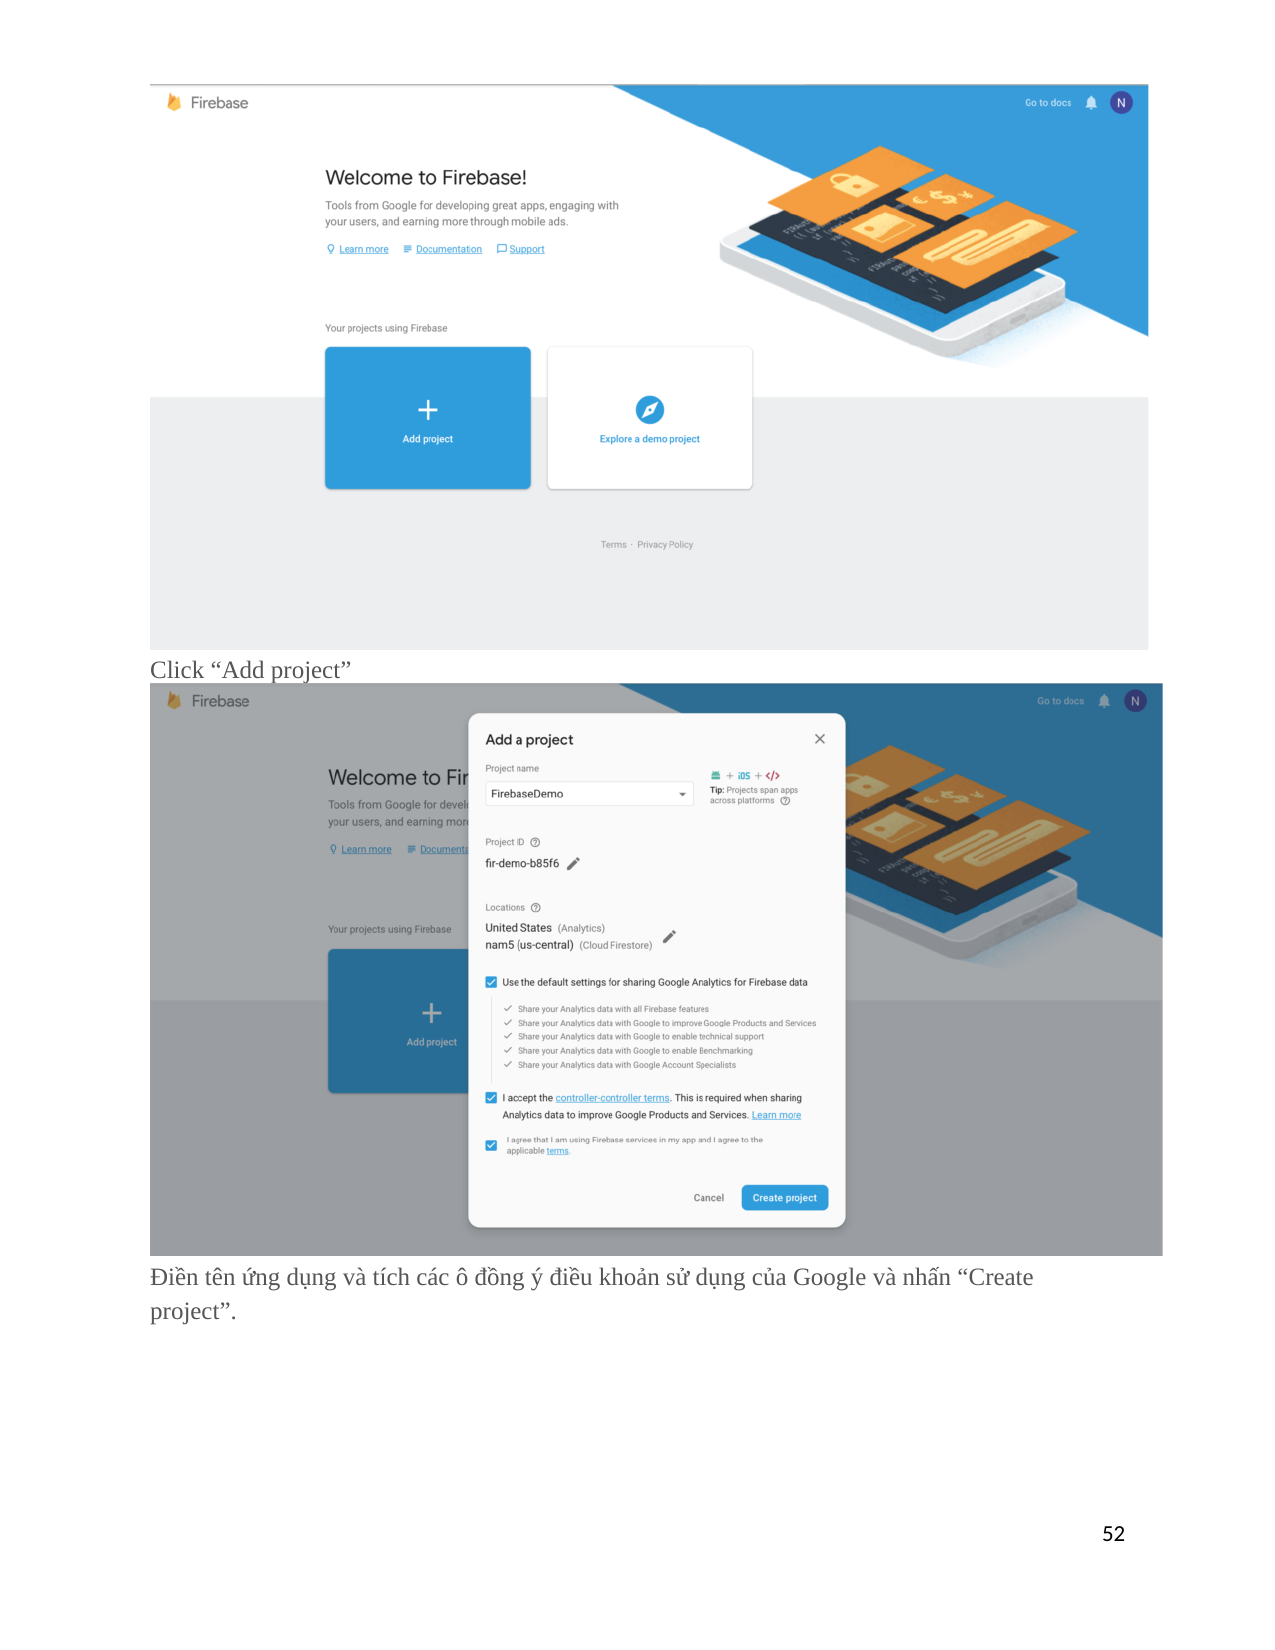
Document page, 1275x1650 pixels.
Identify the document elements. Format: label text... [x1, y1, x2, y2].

picture [150, 84, 1149, 650]
picture [150, 683, 1163, 1256]
text Click “Add project”Điền tên ứng dụng và tích các ô đồng ý điều khoản sử dụng của Google và nhấn “Create project”. Tại màn hình quản trị, chúng ta chọn Project Overview -> Project settings. Tại màn hình Project Settings. Click Icon cạnh icon hình Android và copy các thông số vào Project [150, 650, 1125, 683]
text Click “Add project”Điền tên ứng dụng và tích các ô đồng ý điều khoản sử dụng của Google và nhấn “Create project”. Tại màn hình quản trị, chúng ta chọn Project Overview -> Project settings. Tại màn hình Project Settings. Click Icon cạnh icon hình Android và copy các thông số vào Project [150, 1256, 1125, 1325]
